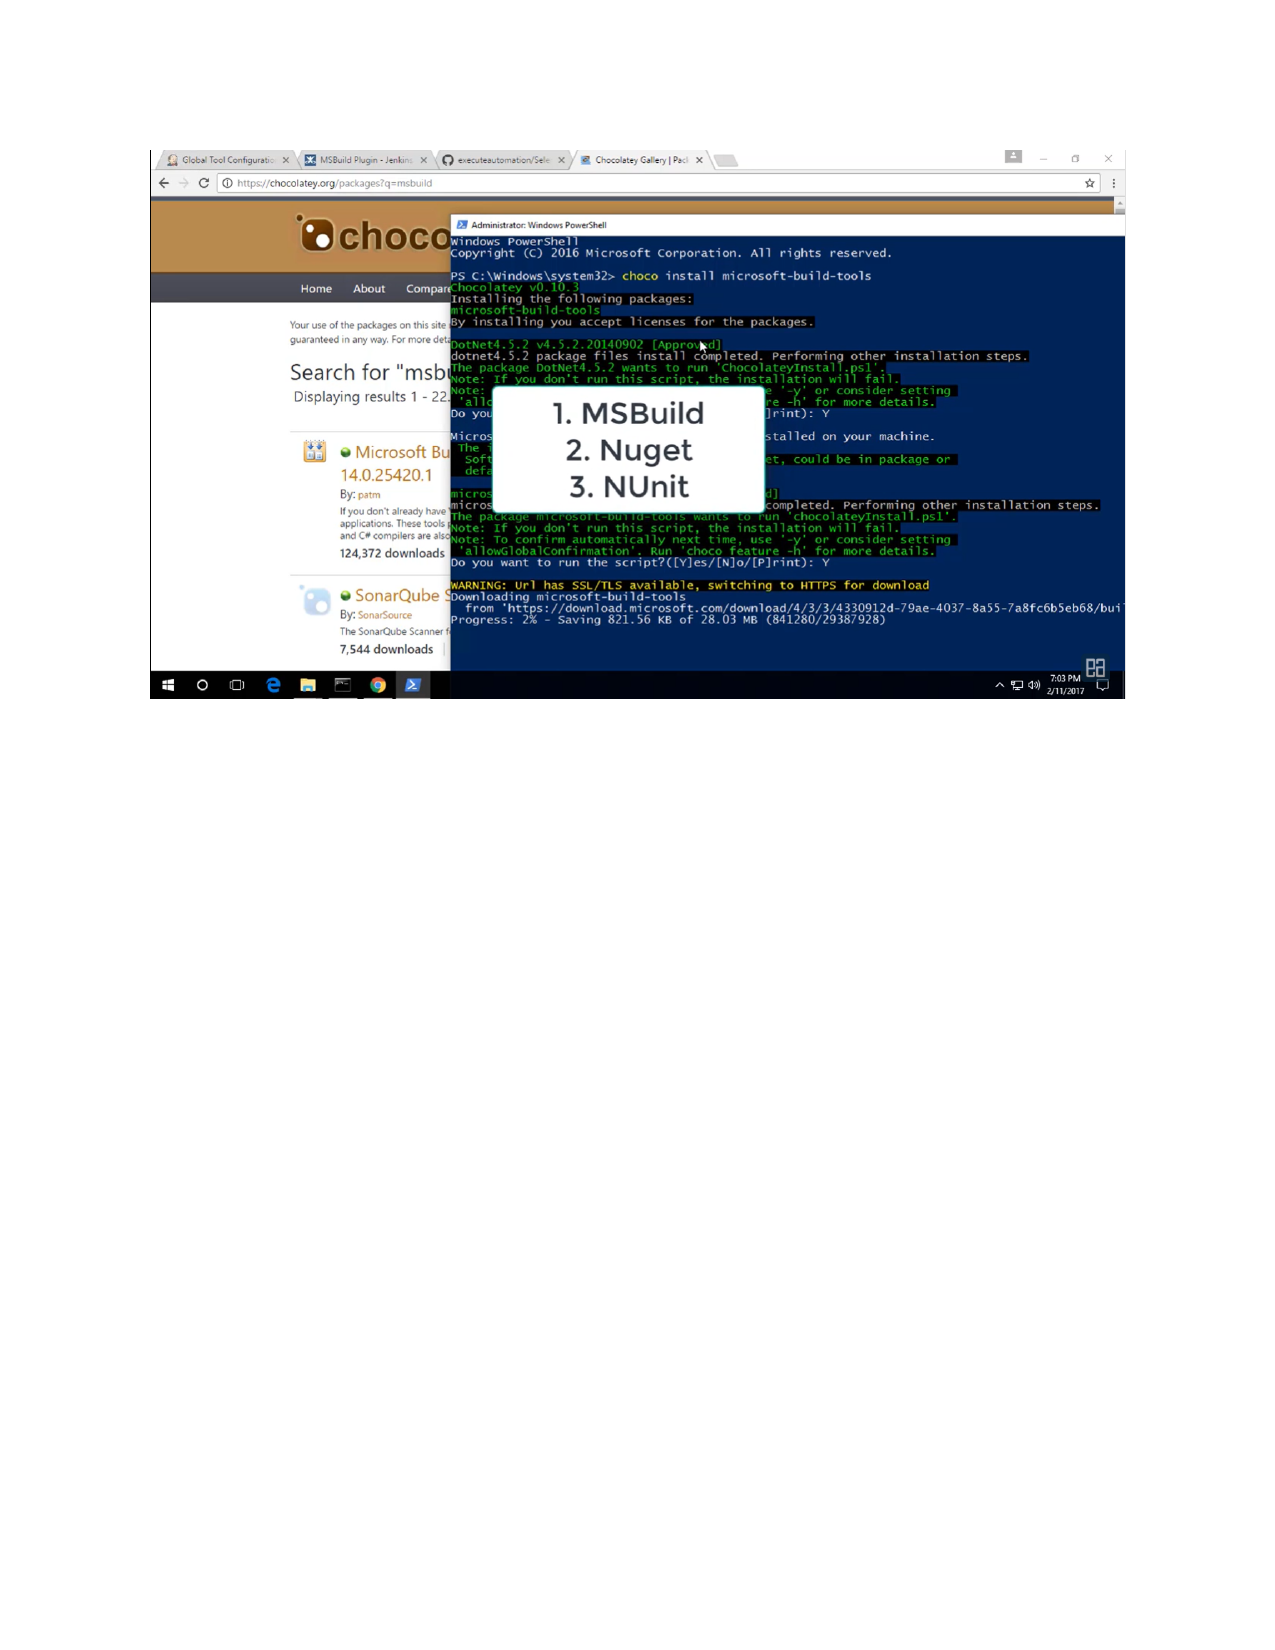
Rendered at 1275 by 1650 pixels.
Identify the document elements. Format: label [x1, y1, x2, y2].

picture [150, 150, 1125, 699]
